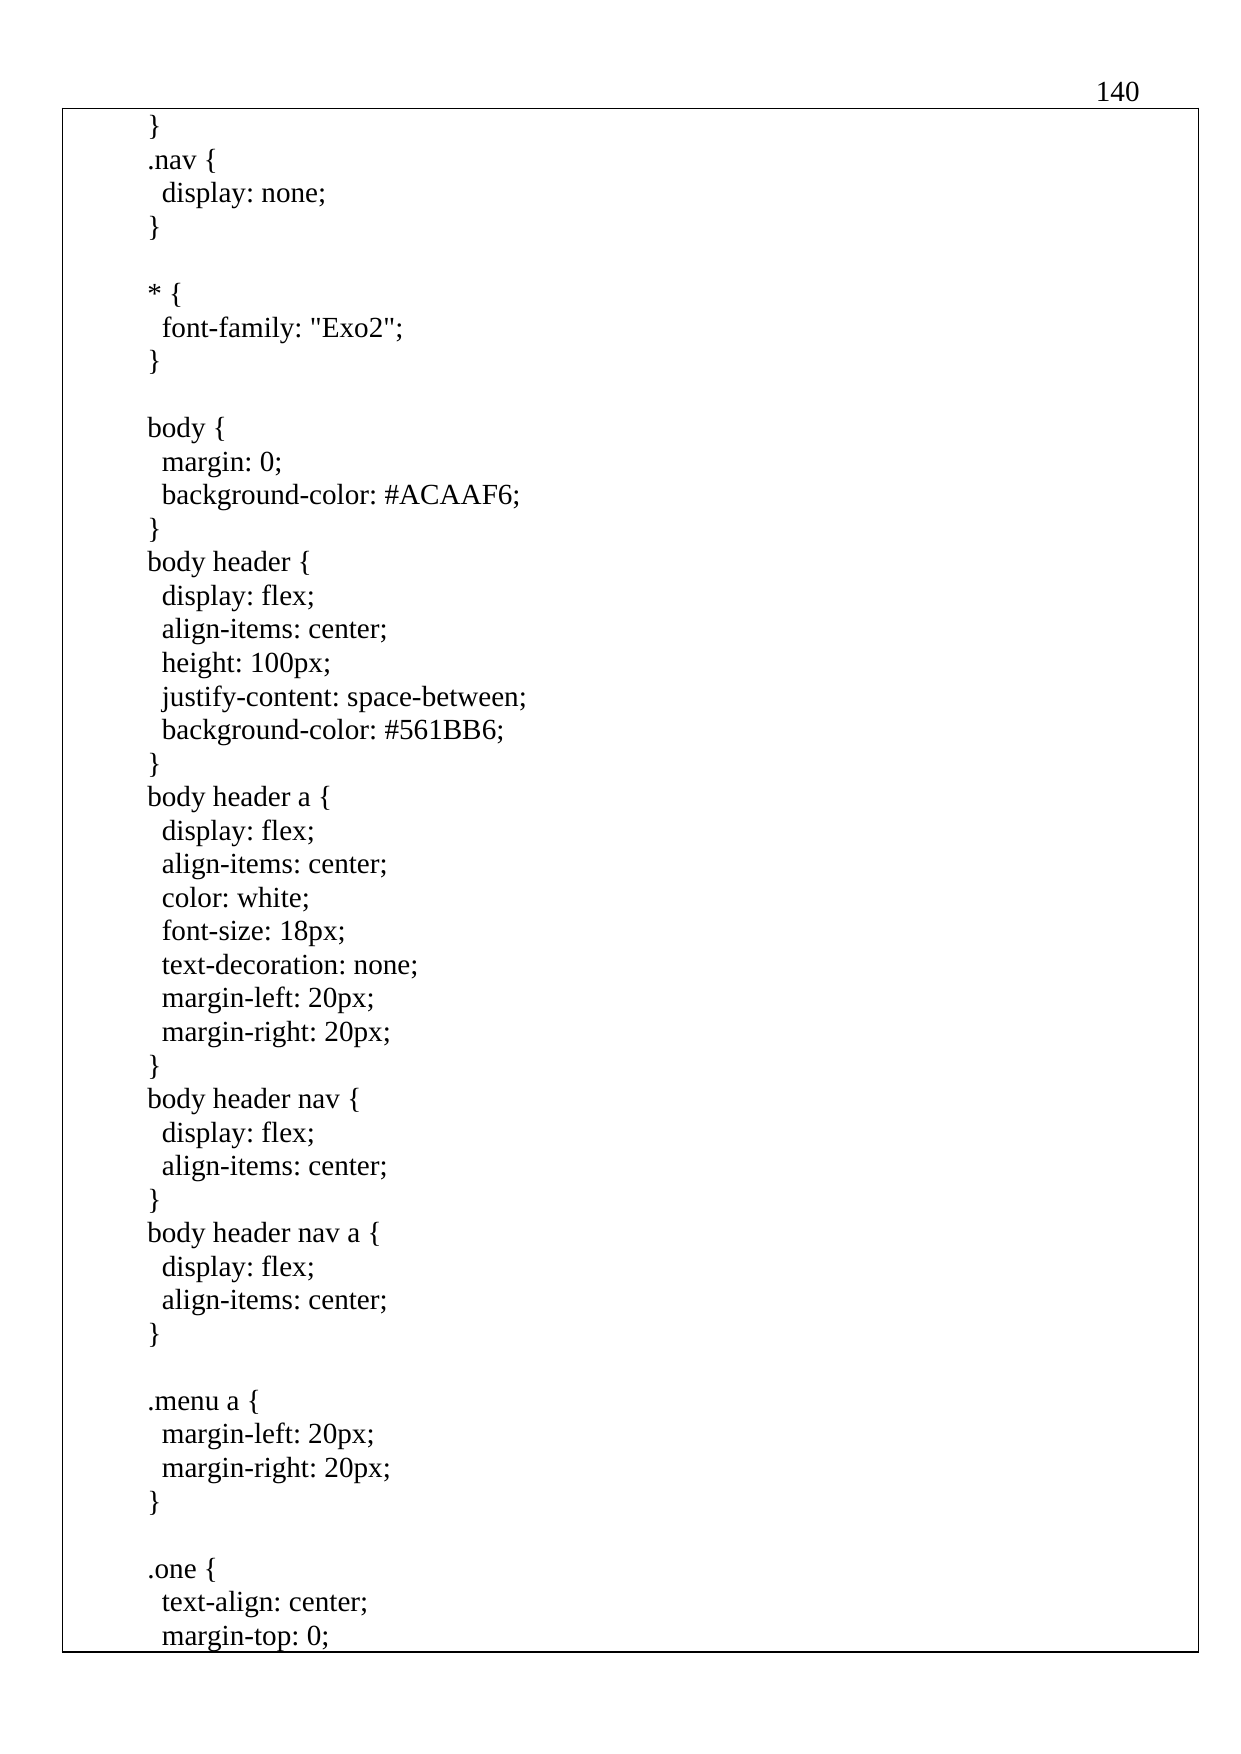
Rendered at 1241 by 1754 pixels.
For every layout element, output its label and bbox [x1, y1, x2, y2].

table_header [63, 109, 1198, 1651]
